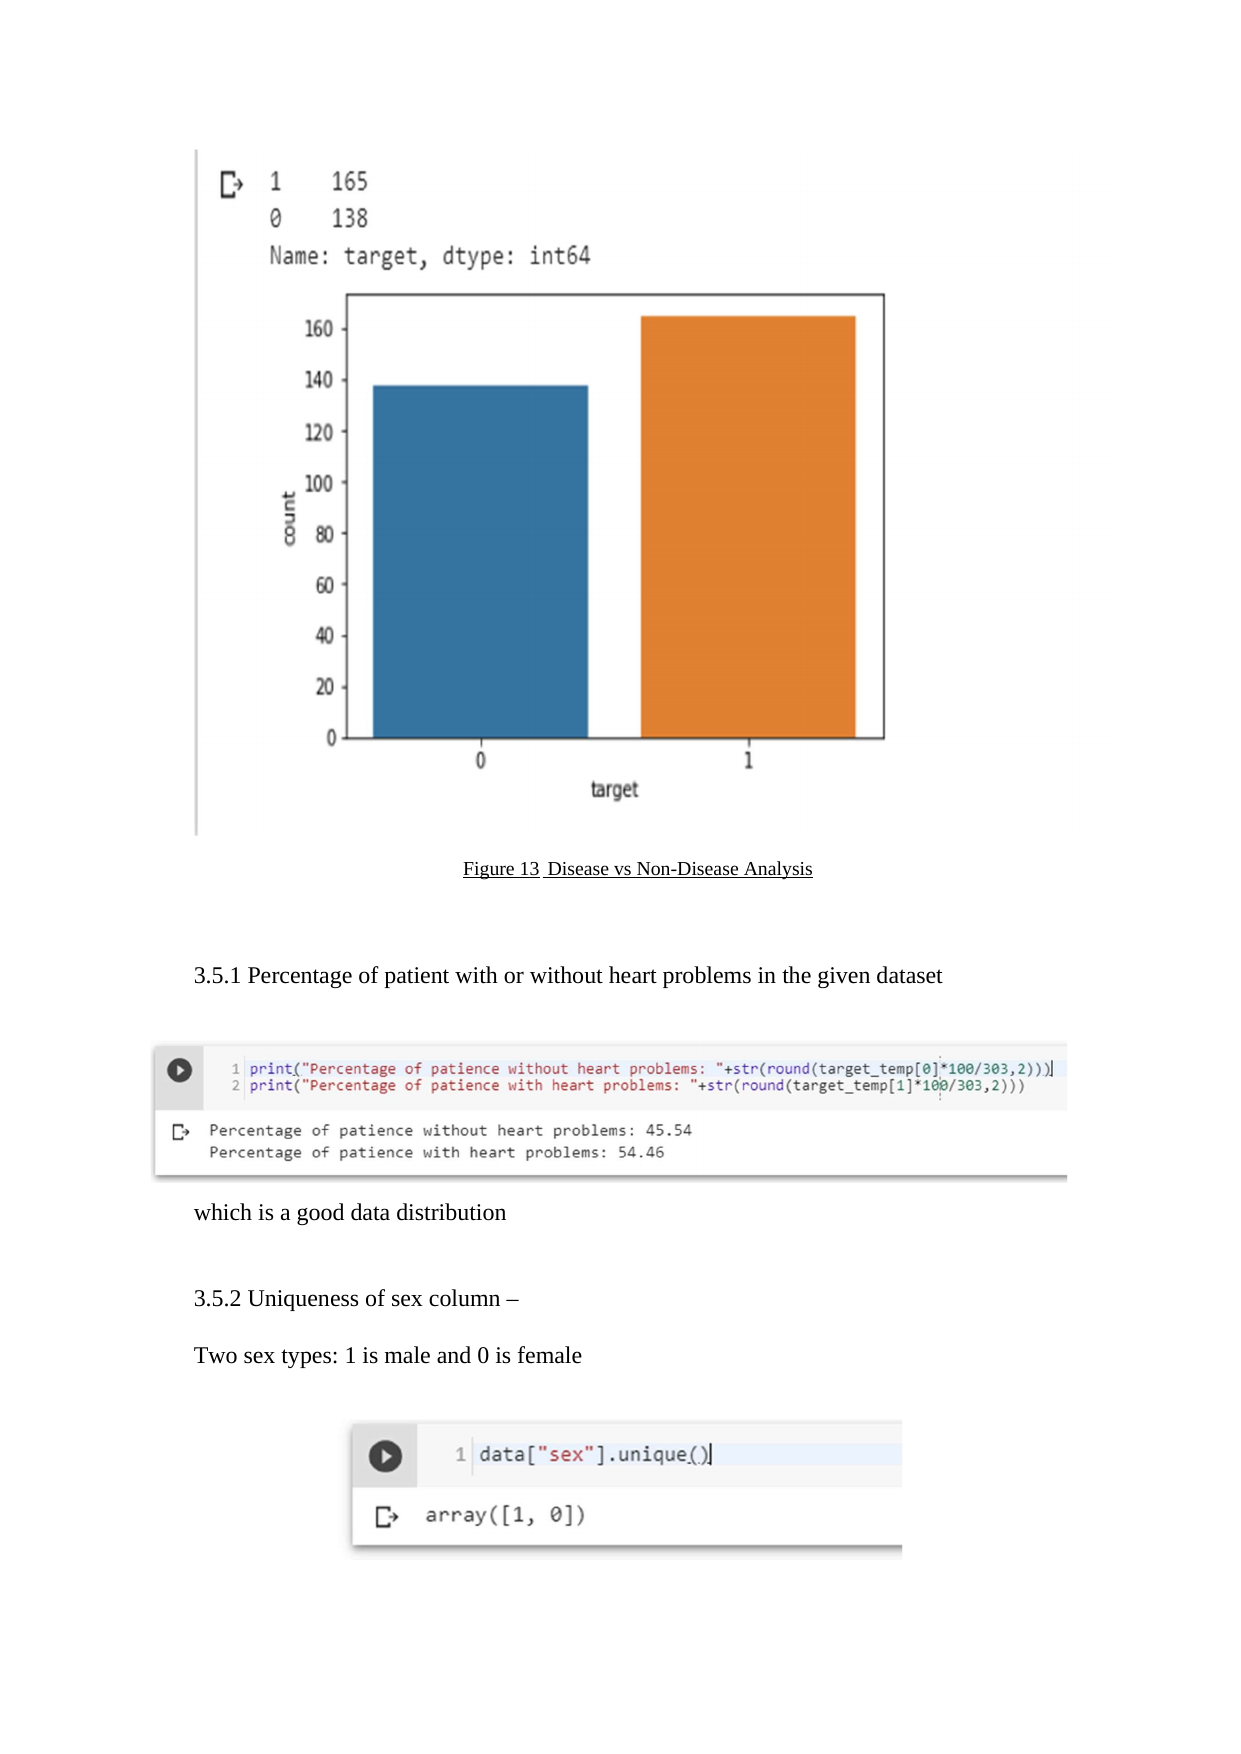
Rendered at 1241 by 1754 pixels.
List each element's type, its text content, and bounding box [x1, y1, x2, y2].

text Two sex types: 1 is male and 0 is female [193, 1341, 1090, 1369]
text which is a good data distribution [193, 1198, 1090, 1226]
picture [194, 149, 1111, 836]
picture [150, 1040, 1068, 1183]
text 3.5.2 Uniqueness of sex column – [193, 1284, 1092, 1312]
text 3.5.1 Percentage of patient with or without heart problems in the given dataset [193, 961, 1092, 989]
picture [337, 1419, 903, 1560]
